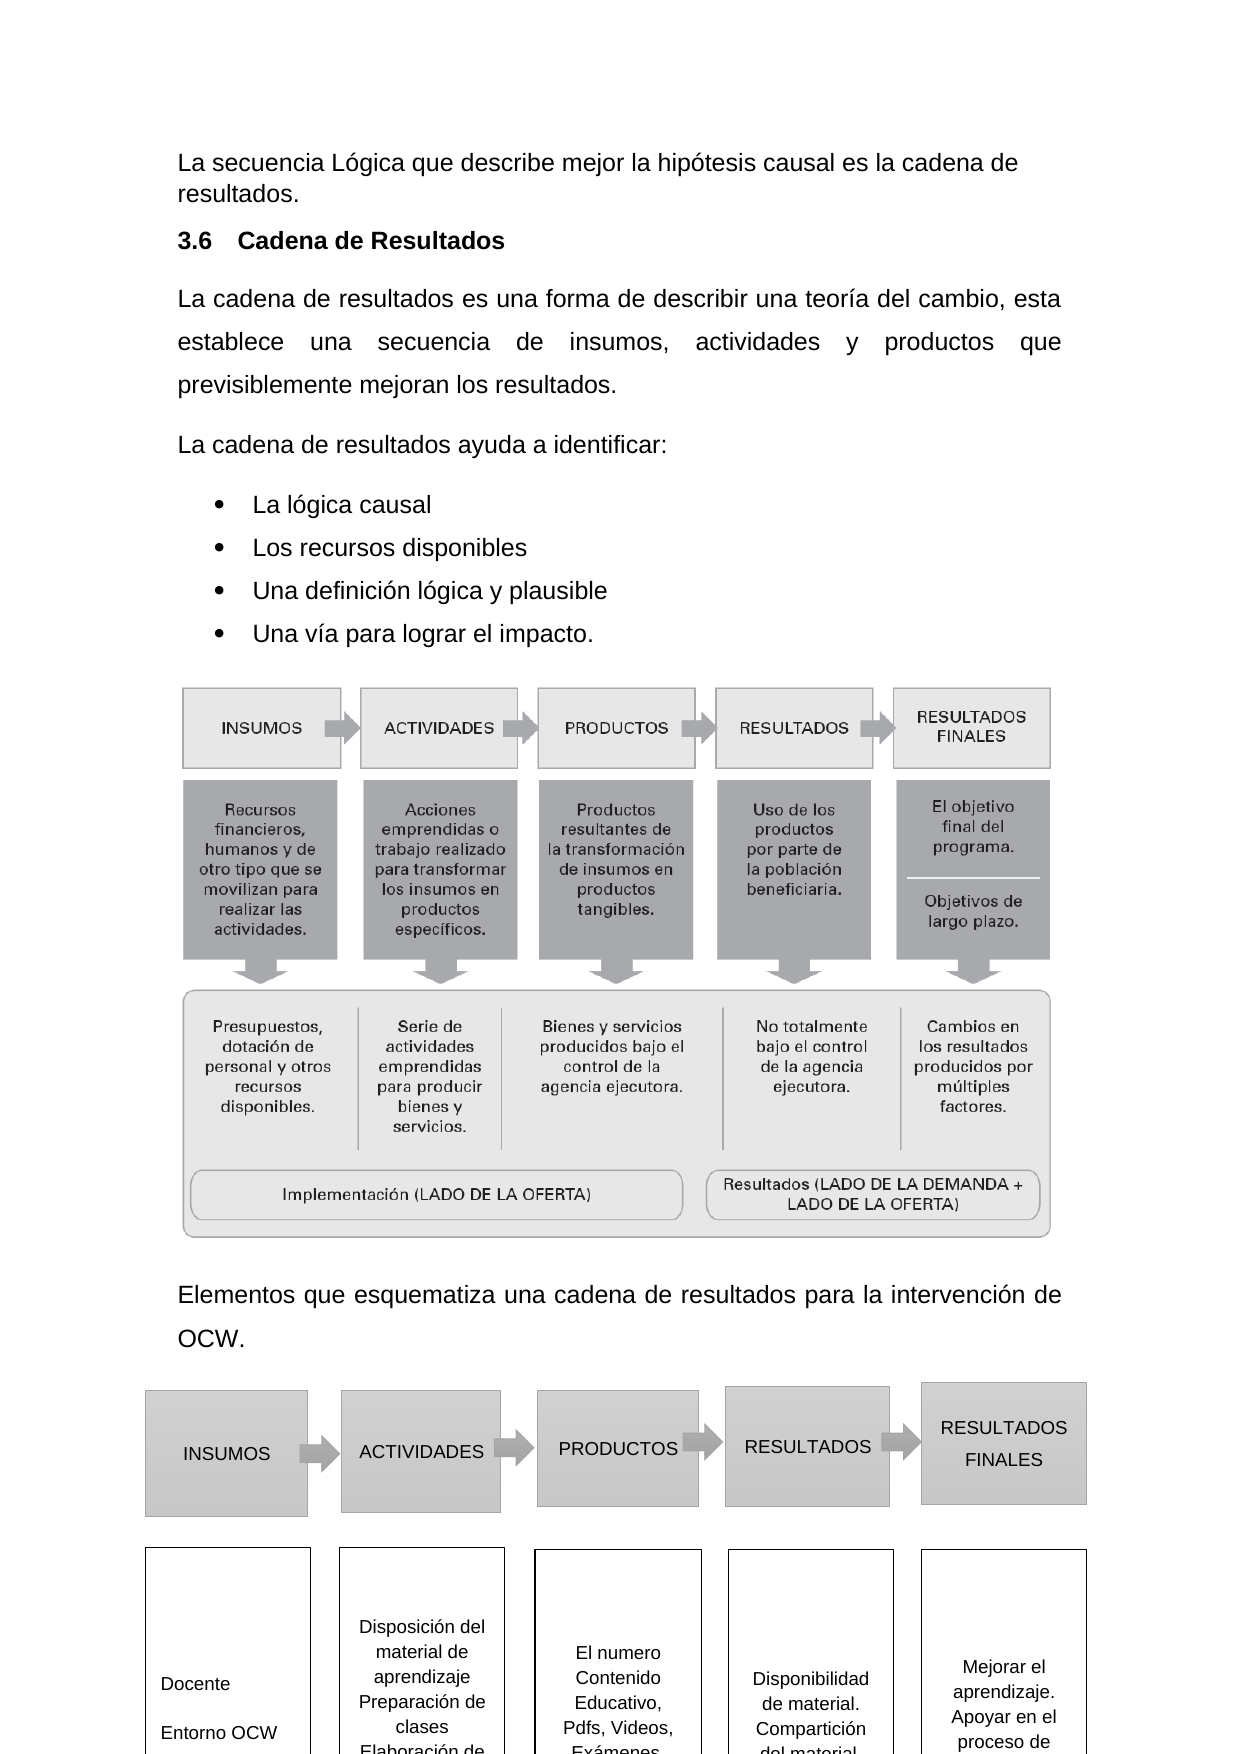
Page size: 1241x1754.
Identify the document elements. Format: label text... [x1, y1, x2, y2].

list Una definición lógica y plausible [215, 576, 1063, 605]
text Elementos que esquematiza una cadena de resultados para la intervención de OCW. [177, 1281, 1063, 1352]
list La lógica causal [215, 490, 1063, 518]
text La cadena de resultados es una forma de describir una teoría del cambio, esta establece una secuencia de insumos, actividades y productos que previsiblemente mejoran los resultados. [177, 284, 1063, 399]
picture [177, 679, 1060, 1250]
text La secuencia Lógica que describe mejor la hipótesis causal es la cadena de resultados. [177, 148, 1063, 207]
list Los recursos disponibles [215, 533, 1063, 562]
list Una vía para lograr el impacto. [215, 619, 1063, 648]
text La cadena de resultados ayuda a identificar: [177, 430, 1063, 459]
subtitle Cadena de Resultados [177, 226, 1063, 255]
